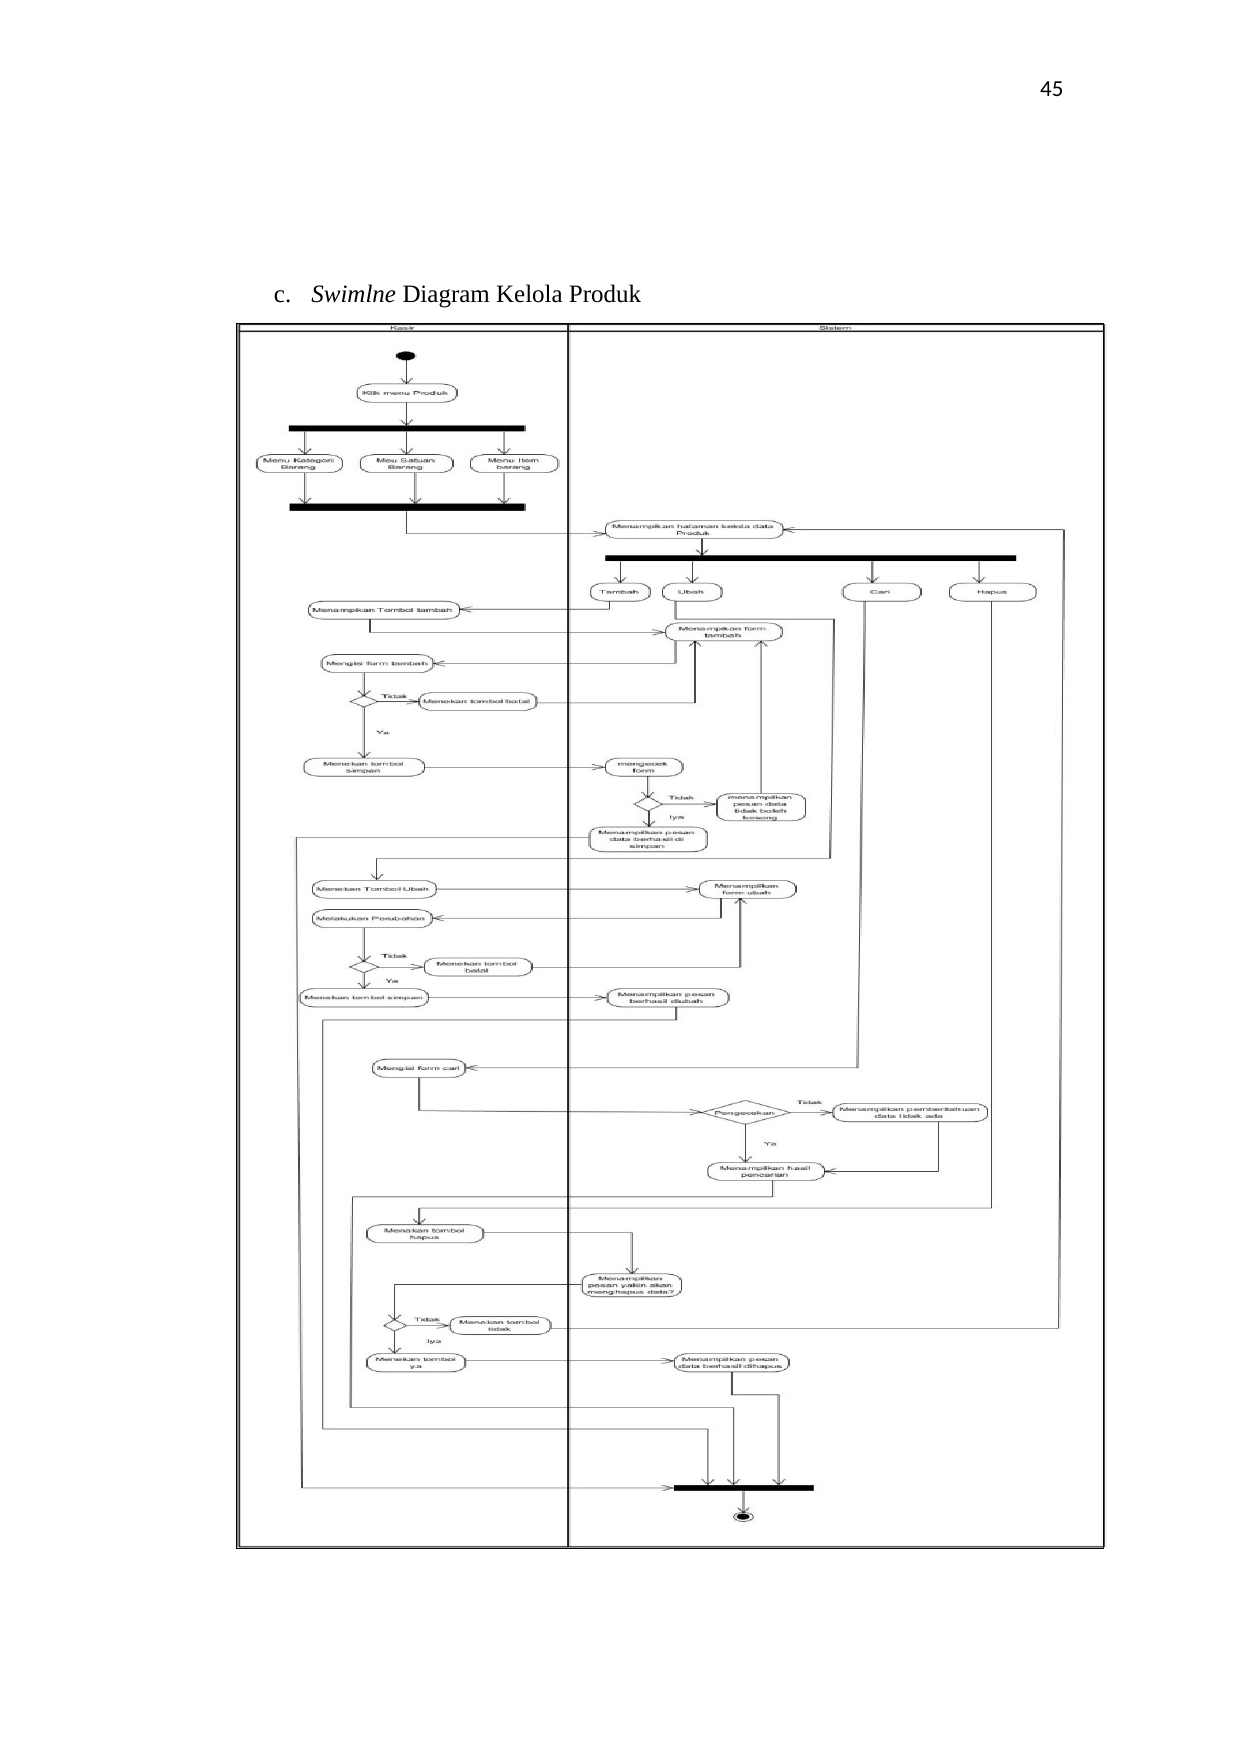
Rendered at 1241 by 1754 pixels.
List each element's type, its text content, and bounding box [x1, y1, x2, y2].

picture [1104, 322, 1110, 1549]
table_header [237, 324, 1103, 1548]
list Swimlne Diagram Kelola Produk [274, 279, 1063, 308]
